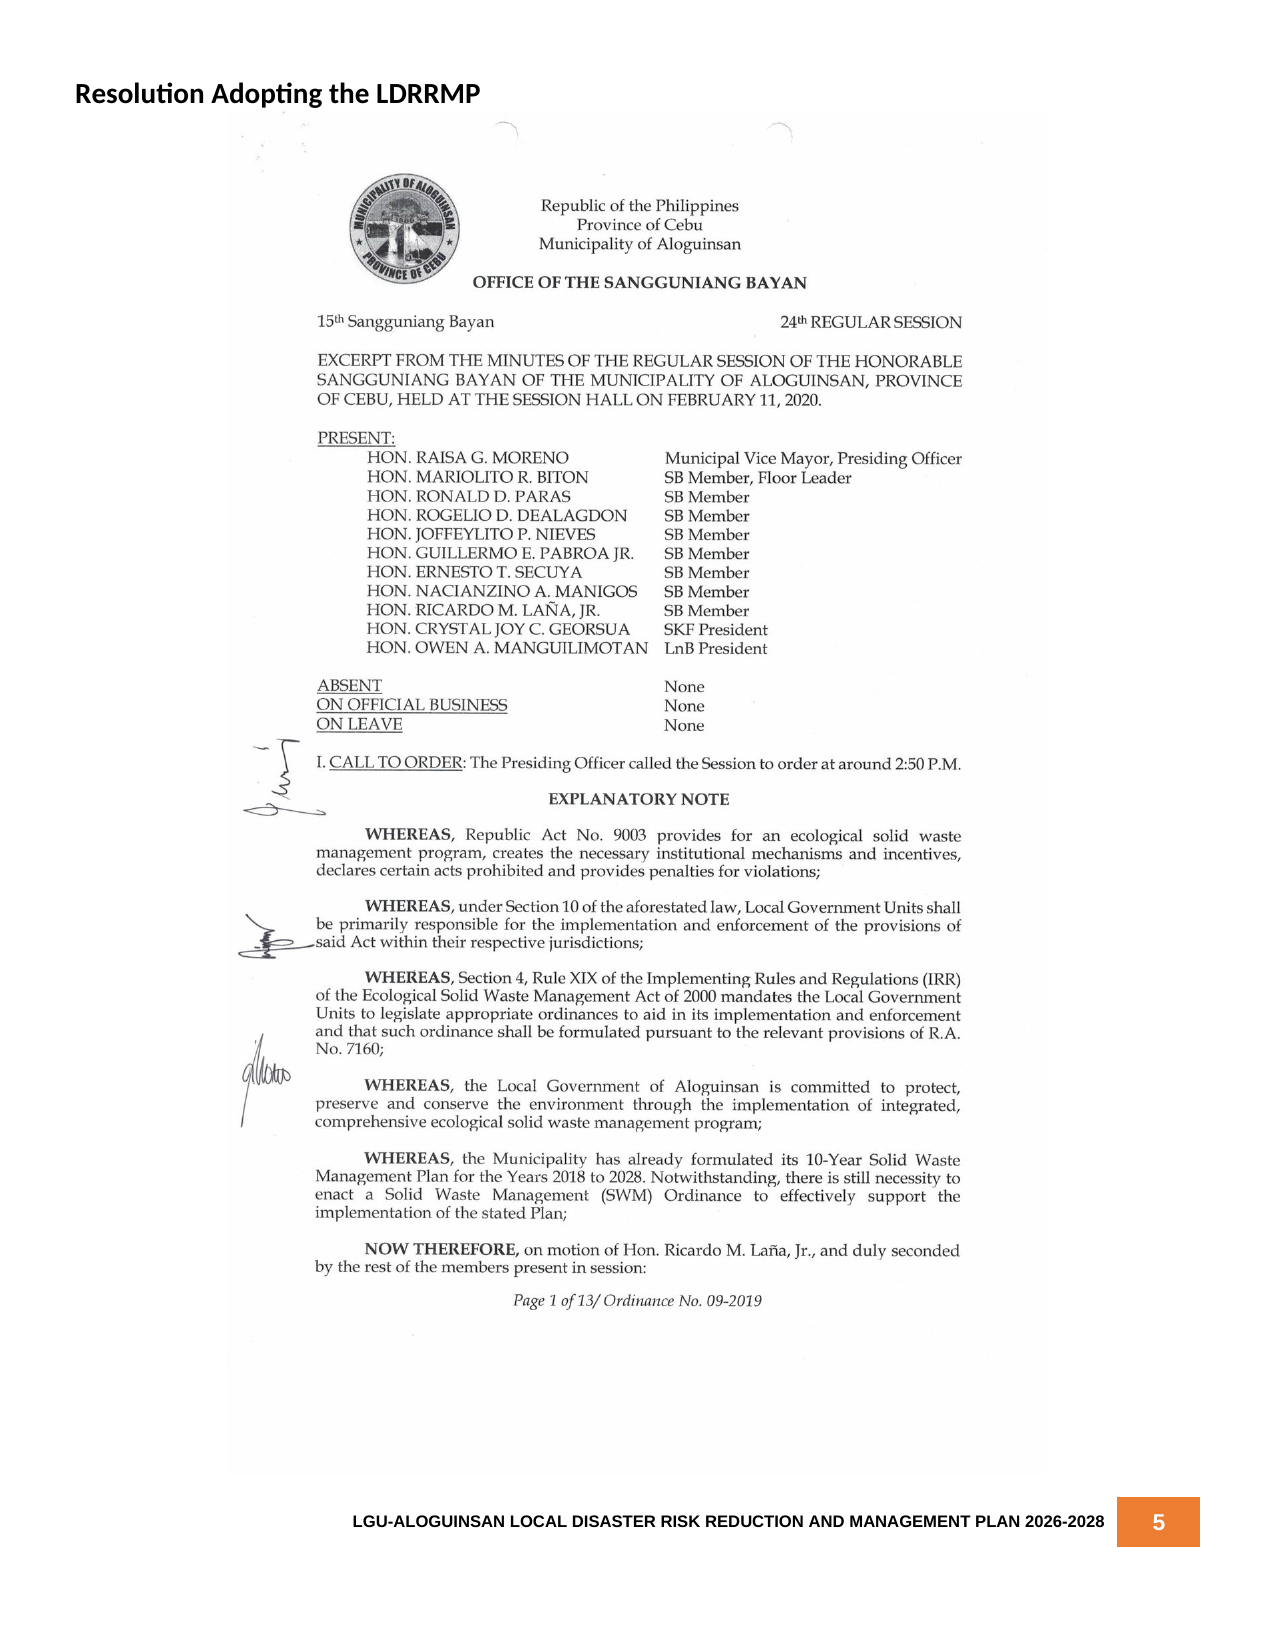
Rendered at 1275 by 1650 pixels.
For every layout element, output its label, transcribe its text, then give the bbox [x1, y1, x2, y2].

text Resolution Adopting the LDRRMP [75, 75, 1200, 111]
picture [227, 110, 1048, 1475]
